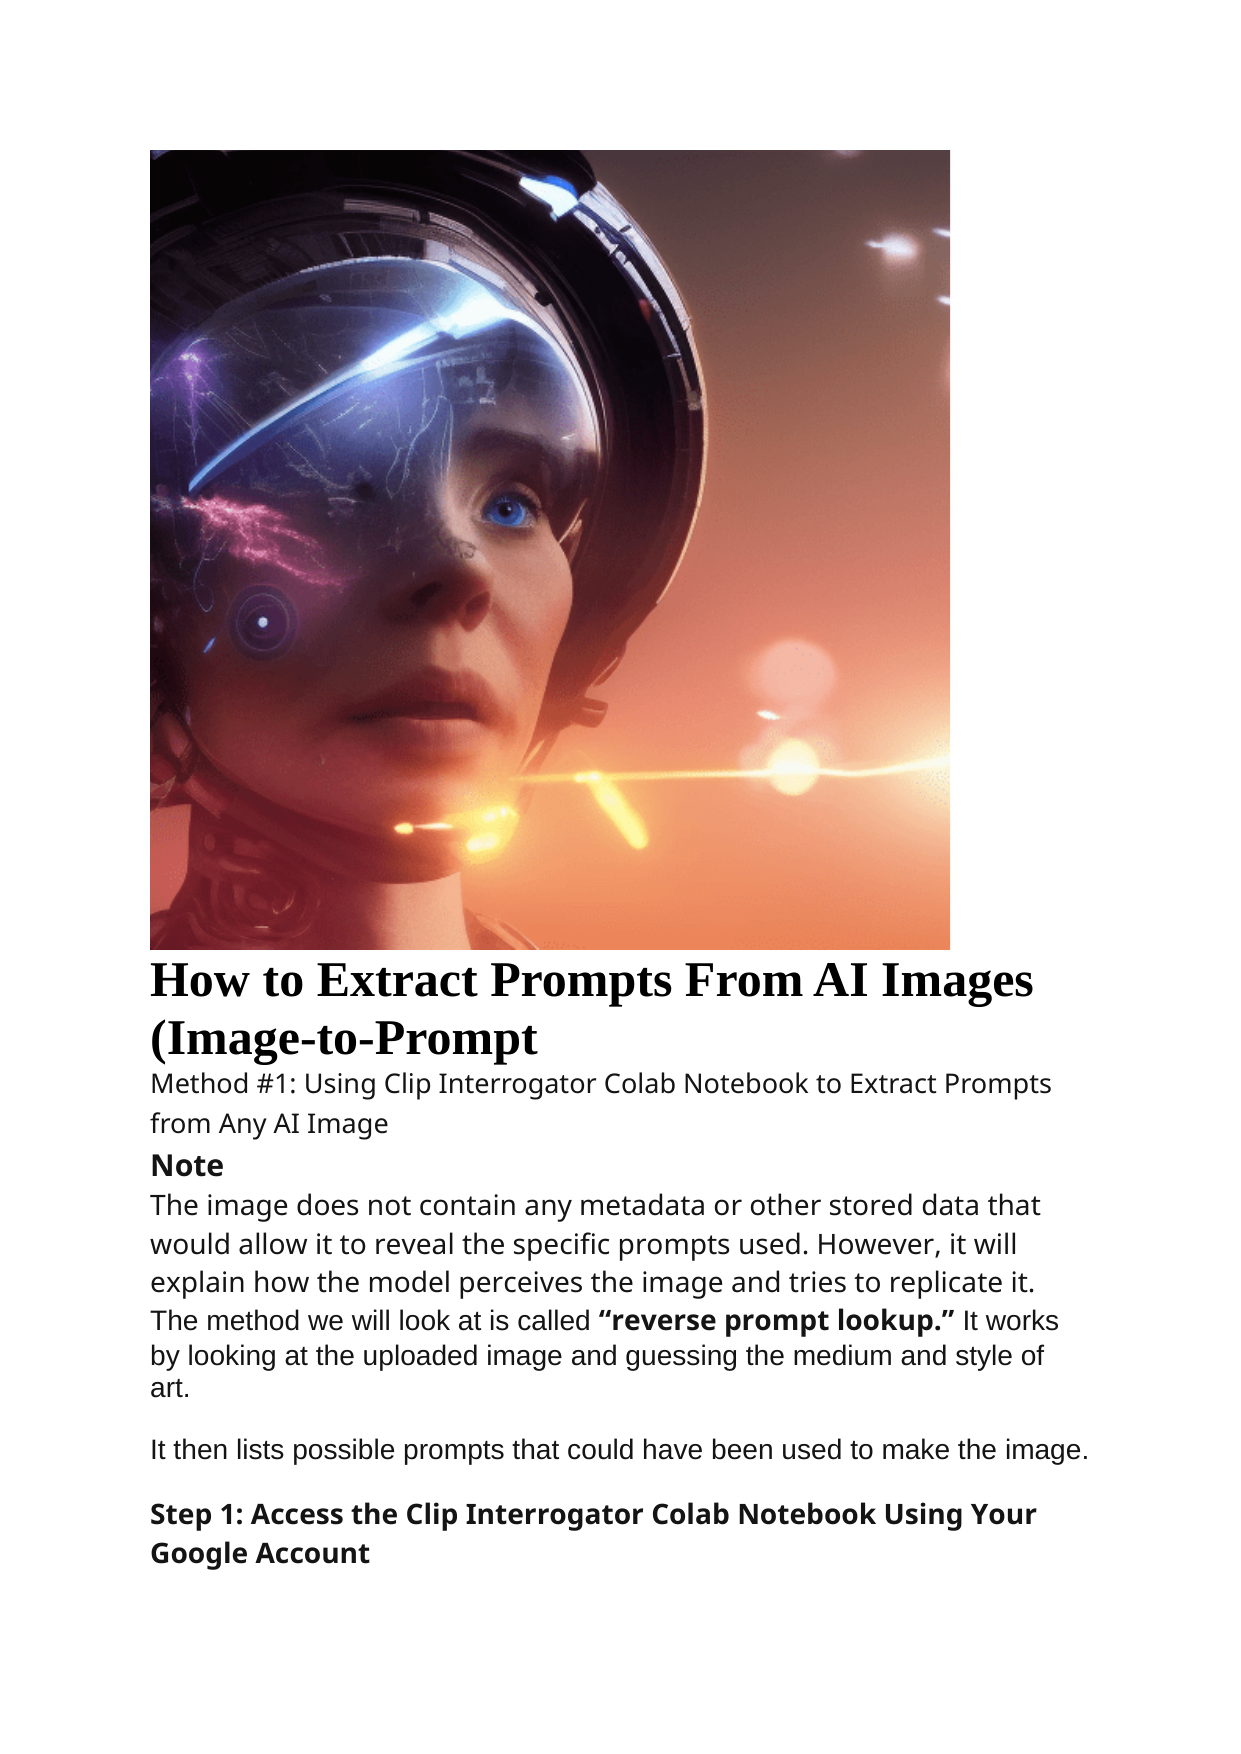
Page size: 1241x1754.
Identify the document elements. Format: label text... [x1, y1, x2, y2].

subtitle How to Extract Prompts From AI Images (Image-to-Prompt [150, 950, 1090, 1065]
subtitle Note [150, 1144, 1090, 1186]
text The method we will look at is called “reverse prompt lookup.” It works by looking at the uploaded image and guessing the medium and style of art. [150, 1301, 1090, 1404]
text The image does not contain any metadata or other stored data that would allow it to reveal the specific prompts used. However, it will explain how the model perceives the image and tries to replicate it. [150, 1186, 1090, 1301]
subtitle Method #1: Using Clip Interrogator Colab Notebook to Extract Prompts from Any AI Image [150, 1065, 1090, 1142]
text It then lists possible prompts that could have been used to make the image. [150, 1433, 1090, 1465]
subtitle Step 1: Access the Clip Interrogator Colab Notebook Using Your Google Account [150, 1494, 1090, 1571]
picture [150, 150, 951, 950]
